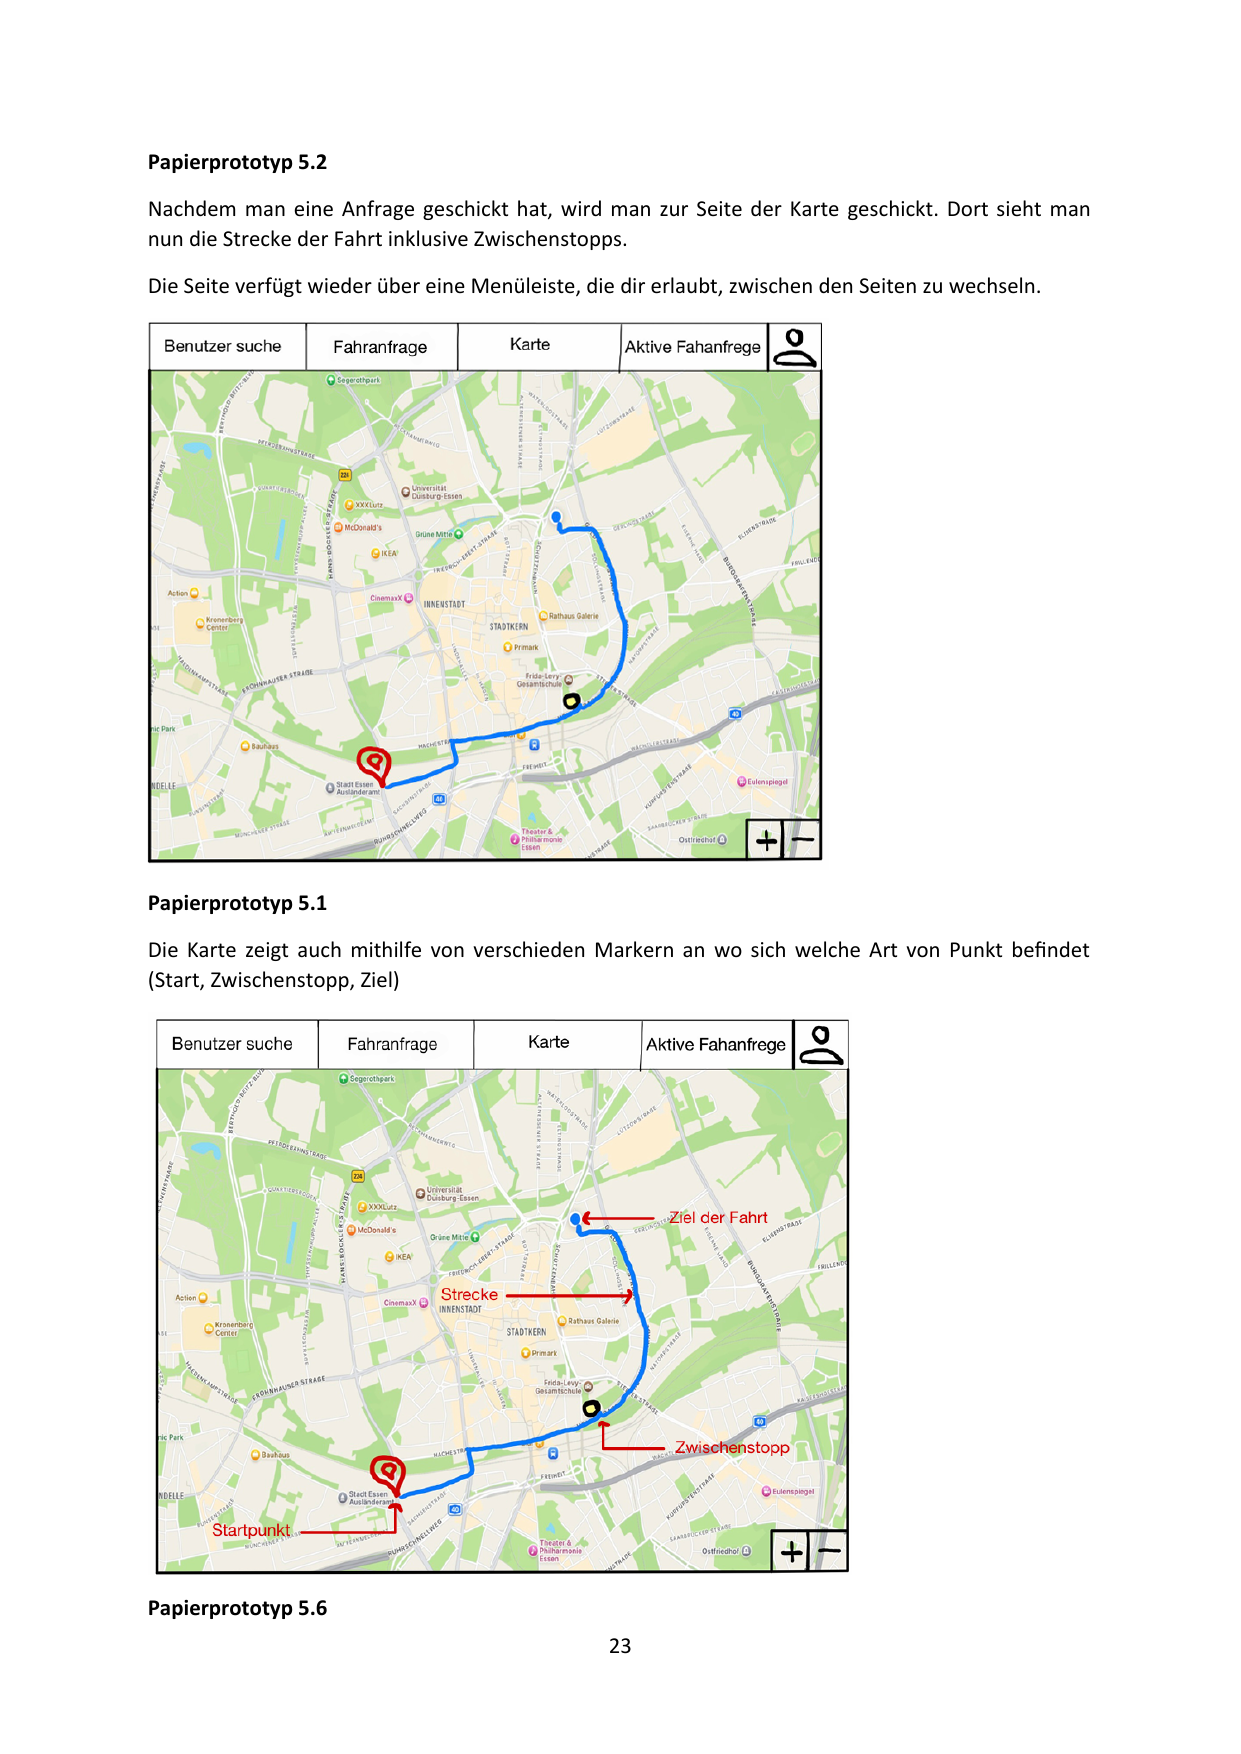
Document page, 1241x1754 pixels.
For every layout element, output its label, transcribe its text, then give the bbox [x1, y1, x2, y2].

text Papierprototyp 5.6 [148, 1594, 1093, 1622]
text Die Seite verfügt wieder über eine Menüleiste, die dir erlaubt, zwischen den Seiten zu wechseln. [148, 272, 1093, 299]
picture [147, 318, 829, 870]
text Papierprototyp 5.1 [148, 888, 1093, 916]
text Papierprototyp 5.2 [148, 148, 1093, 176]
text Nachdem man eine Anfrage geschickt hat, wird man zur Seite der Karte geschickt. Dort sieht man nun die Strecke der Fahrt inklusive Zwischenstopps. [148, 194, 1093, 253]
text Die Karte zeigt auch mithilfe von verschieden Markern an wo sich welche Art von Punkt befindet (Start, Zwischenstopp, Ziel) [148, 935, 1093, 993]
picture [147, 1012, 853, 1575]
